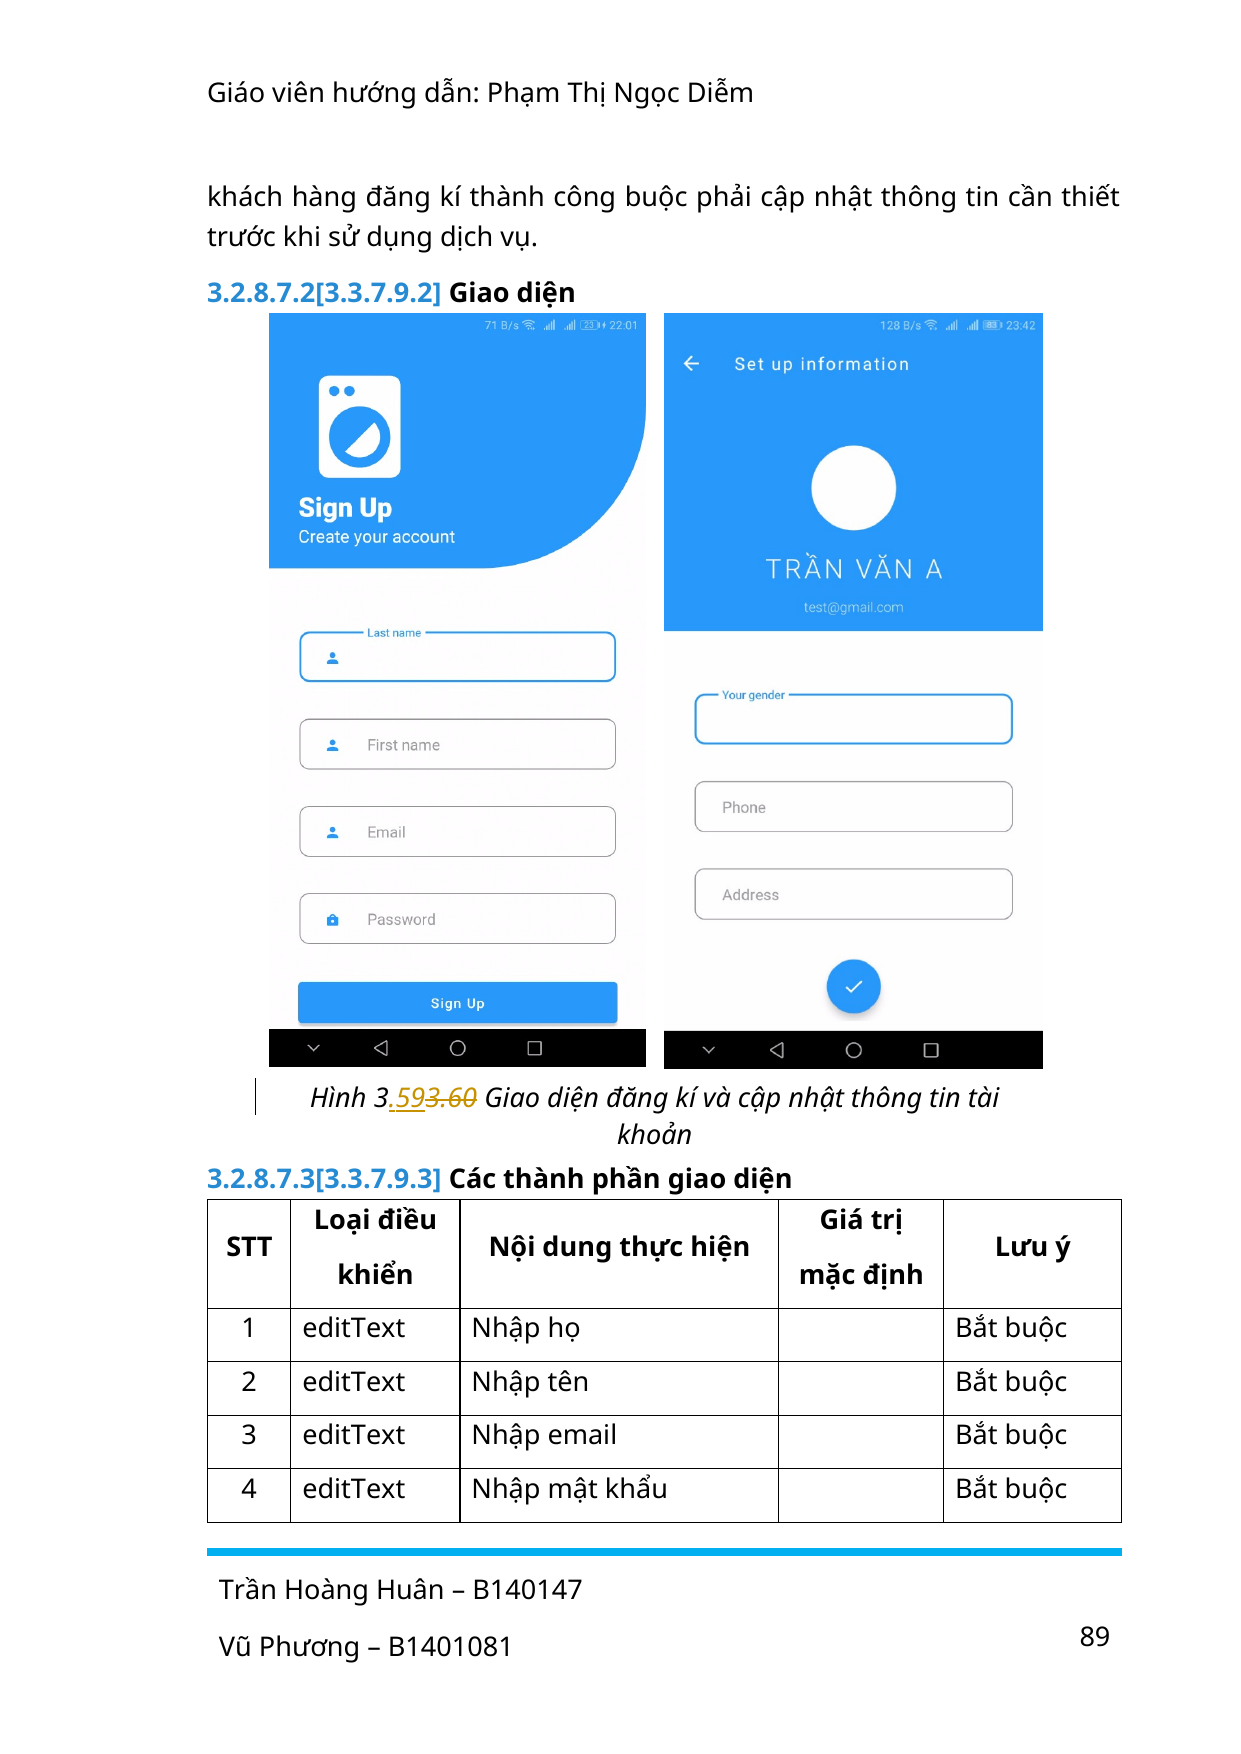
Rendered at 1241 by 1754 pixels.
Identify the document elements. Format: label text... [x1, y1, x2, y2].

table_cell 3 [208, 1416, 290, 1468]
table_cell Nhập tên [461, 1362, 778, 1415]
table_cell Bắt buộc [944, 1309, 1121, 1361]
table_header Lưu ý [944, 1200, 1121, 1308]
table_header Nội dung thực hiện [461, 1200, 778, 1308]
table_header Giá trị mặc định [779, 1200, 943, 1308]
subtitle Giao diện [207, 273, 1122, 310]
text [207, 177, 1122, 254]
table_cell editText [291, 1309, 459, 1361]
table_cell Bắt buộc [944, 1469, 1121, 1522]
picture [269, 313, 646, 1067]
table_cell editText [291, 1416, 459, 1468]
table_cell [779, 1469, 943, 1522]
table_cell editText [291, 1469, 459, 1522]
table_cell editText [291, 1362, 459, 1415]
table_cell 4 [208, 1469, 290, 1522]
picture [664, 313, 1043, 1069]
table_header Loại điều khiển [291, 1200, 459, 1308]
table_cell Bắt buộc [944, 1362, 1121, 1415]
table_cell 2 [208, 1362, 290, 1415]
table_cell Nhập mật khẩu [461, 1469, 778, 1522]
table_cell [779, 1309, 943, 1361]
table_header STT [208, 1200, 290, 1308]
table_cell [779, 1416, 943, 1468]
table_cell Nhập họ [461, 1309, 778, 1361]
table_cell 1 [208, 1309, 290, 1361]
table_cell Nhập email [461, 1416, 778, 1468]
table_cell Bắt buộc [944, 1416, 1121, 1468]
table_cell [779, 1362, 943, 1415]
